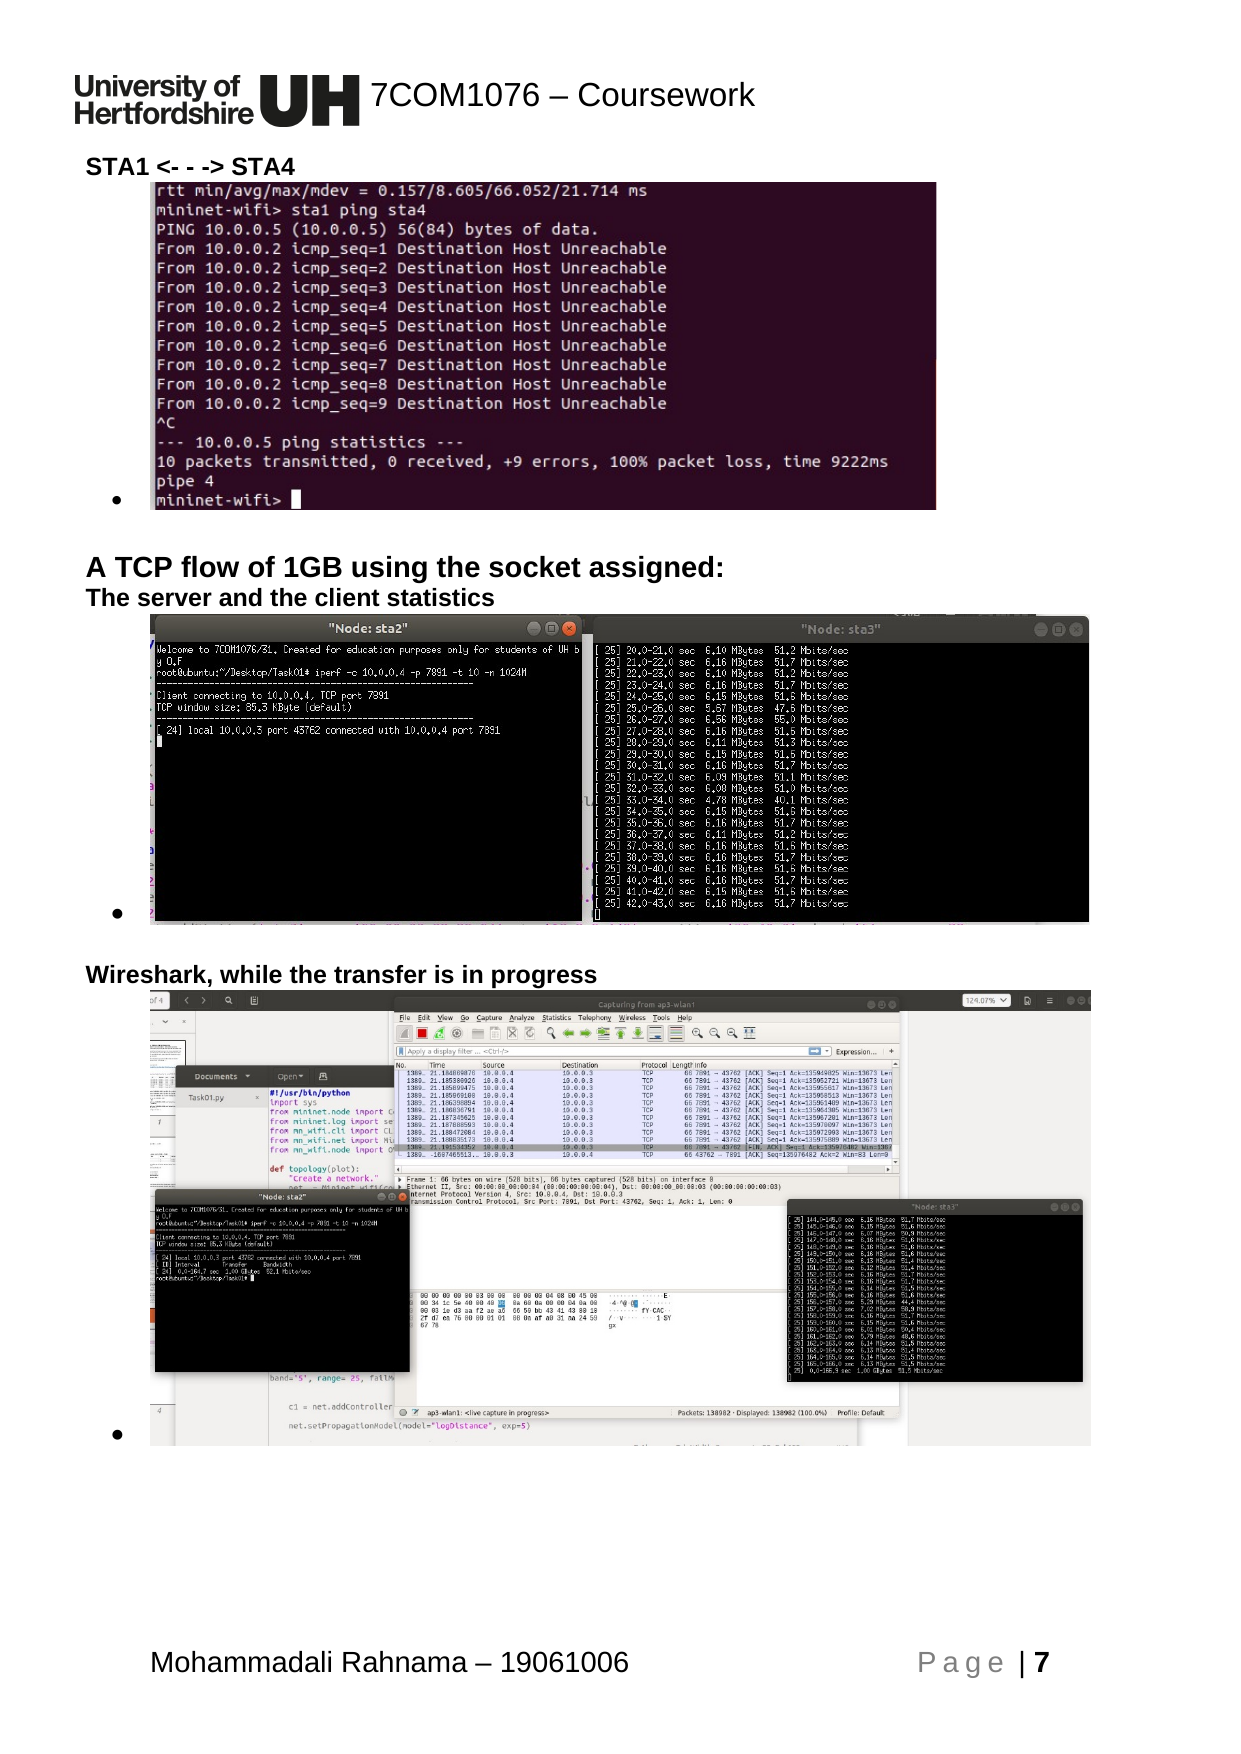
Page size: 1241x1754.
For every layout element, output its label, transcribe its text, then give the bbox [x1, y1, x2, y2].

picture [150, 614, 1090, 925]
picture [150, 990, 1091, 1446]
subtitle STA1 <- - -> STA4 [85, 152, 1165, 181]
picture [150, 182, 937, 510]
subtitle Wireshark, while the transfer is in progress [85, 960, 1165, 988]
subtitle A TCP flow of 1GB using the socket assigned: [85, 550, 1165, 583]
subtitle The server and the client statistics [85, 583, 1165, 612]
picture [75, 75, 360, 127]
